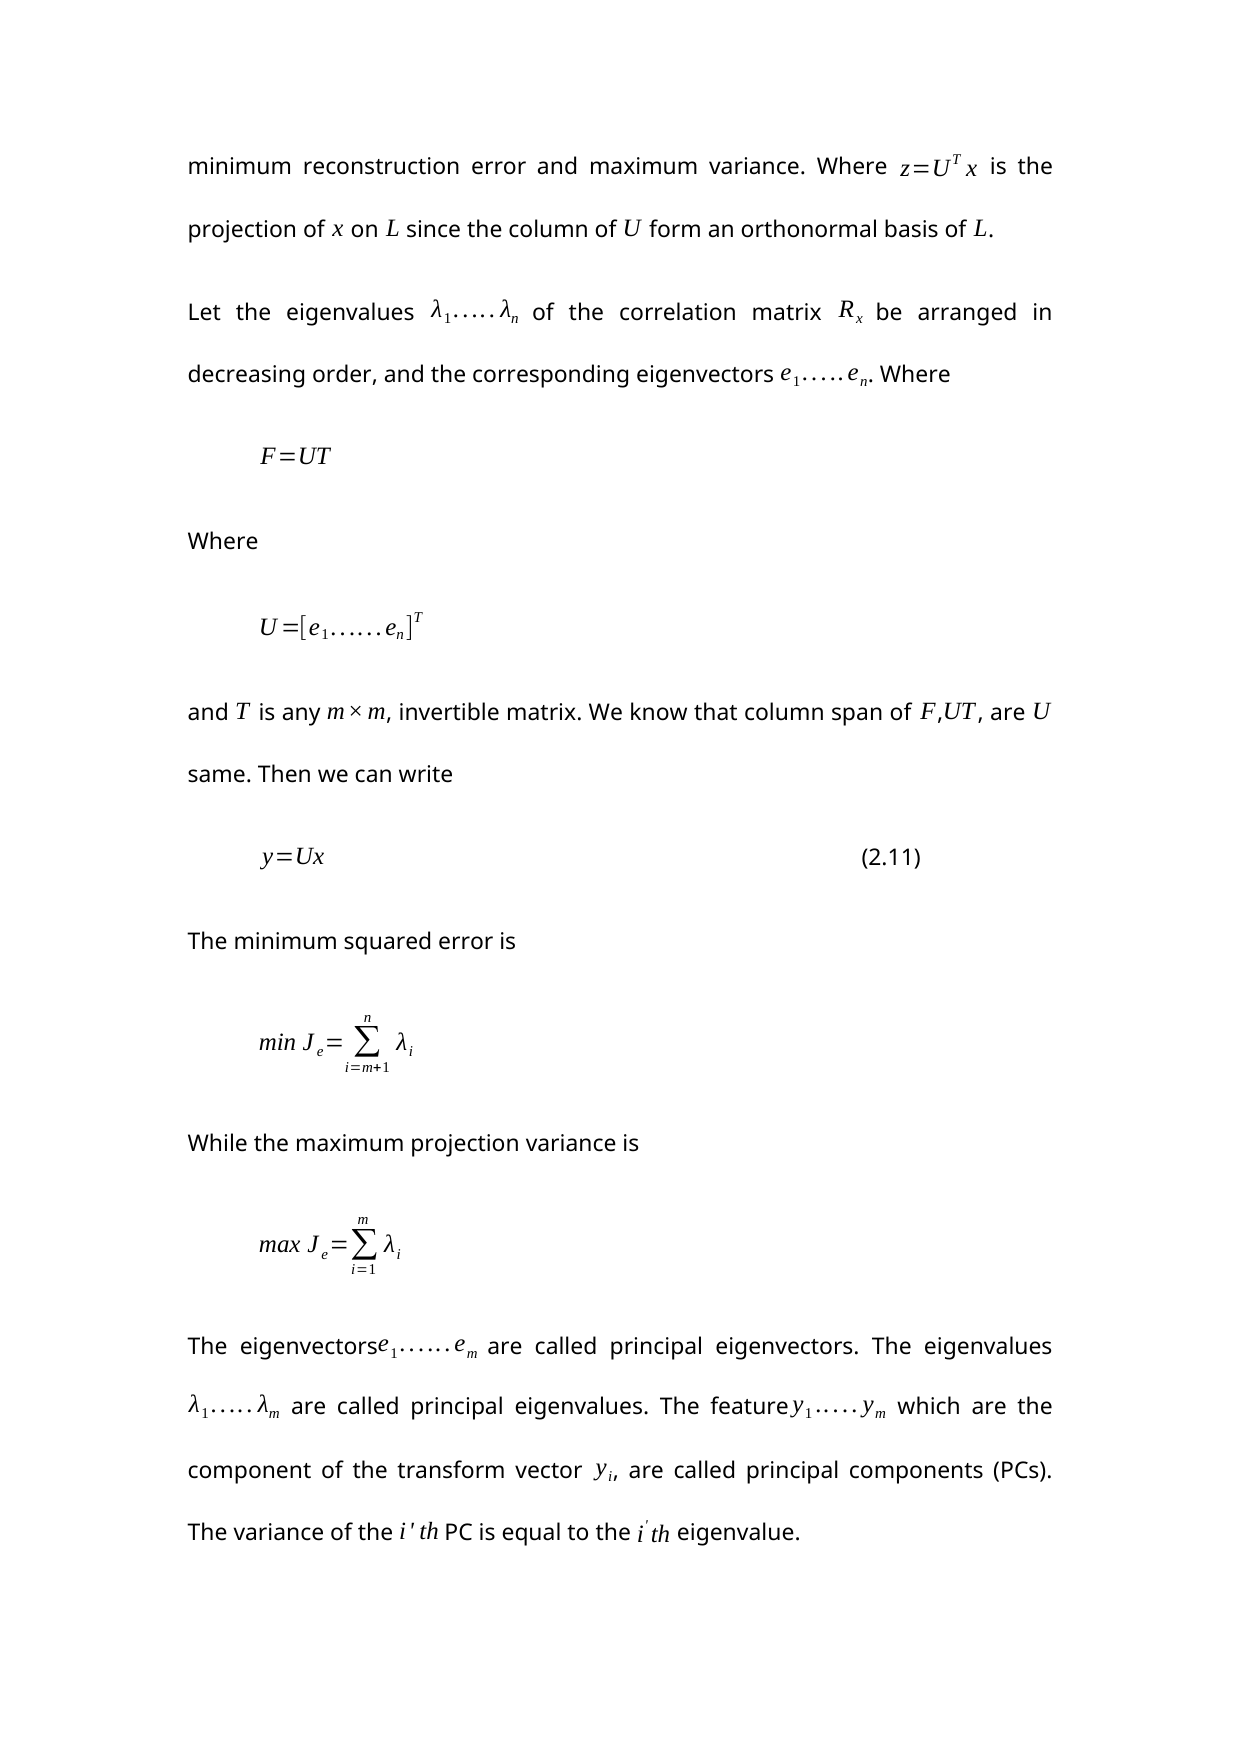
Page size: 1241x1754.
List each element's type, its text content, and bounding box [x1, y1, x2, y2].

text and is any , invertible matrix. We know that column span of ,, are same. Then we can write [187, 696, 1053, 789]
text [187, 150, 1053, 244]
text The minimum squared error is [187, 925, 1053, 956]
text Where [187, 525, 1053, 556]
text Let the eigenvalues of the correlation matrix be arranged in decreasing order, and the corresponding eigenvectors . Where [187, 296, 1053, 390]
text (2.11) [187, 841, 1053, 873]
text While the maximum projection variance is [187, 1127, 1053, 1159]
text The eigenvectors are called principal eigenvectors. The eigenvalues are called principal eigenvalues. The feature which are the component of the transform vector , are called principal components (PCs). The variance of the PC is equal to the eigenvalue. [187, 1330, 1053, 1547]
